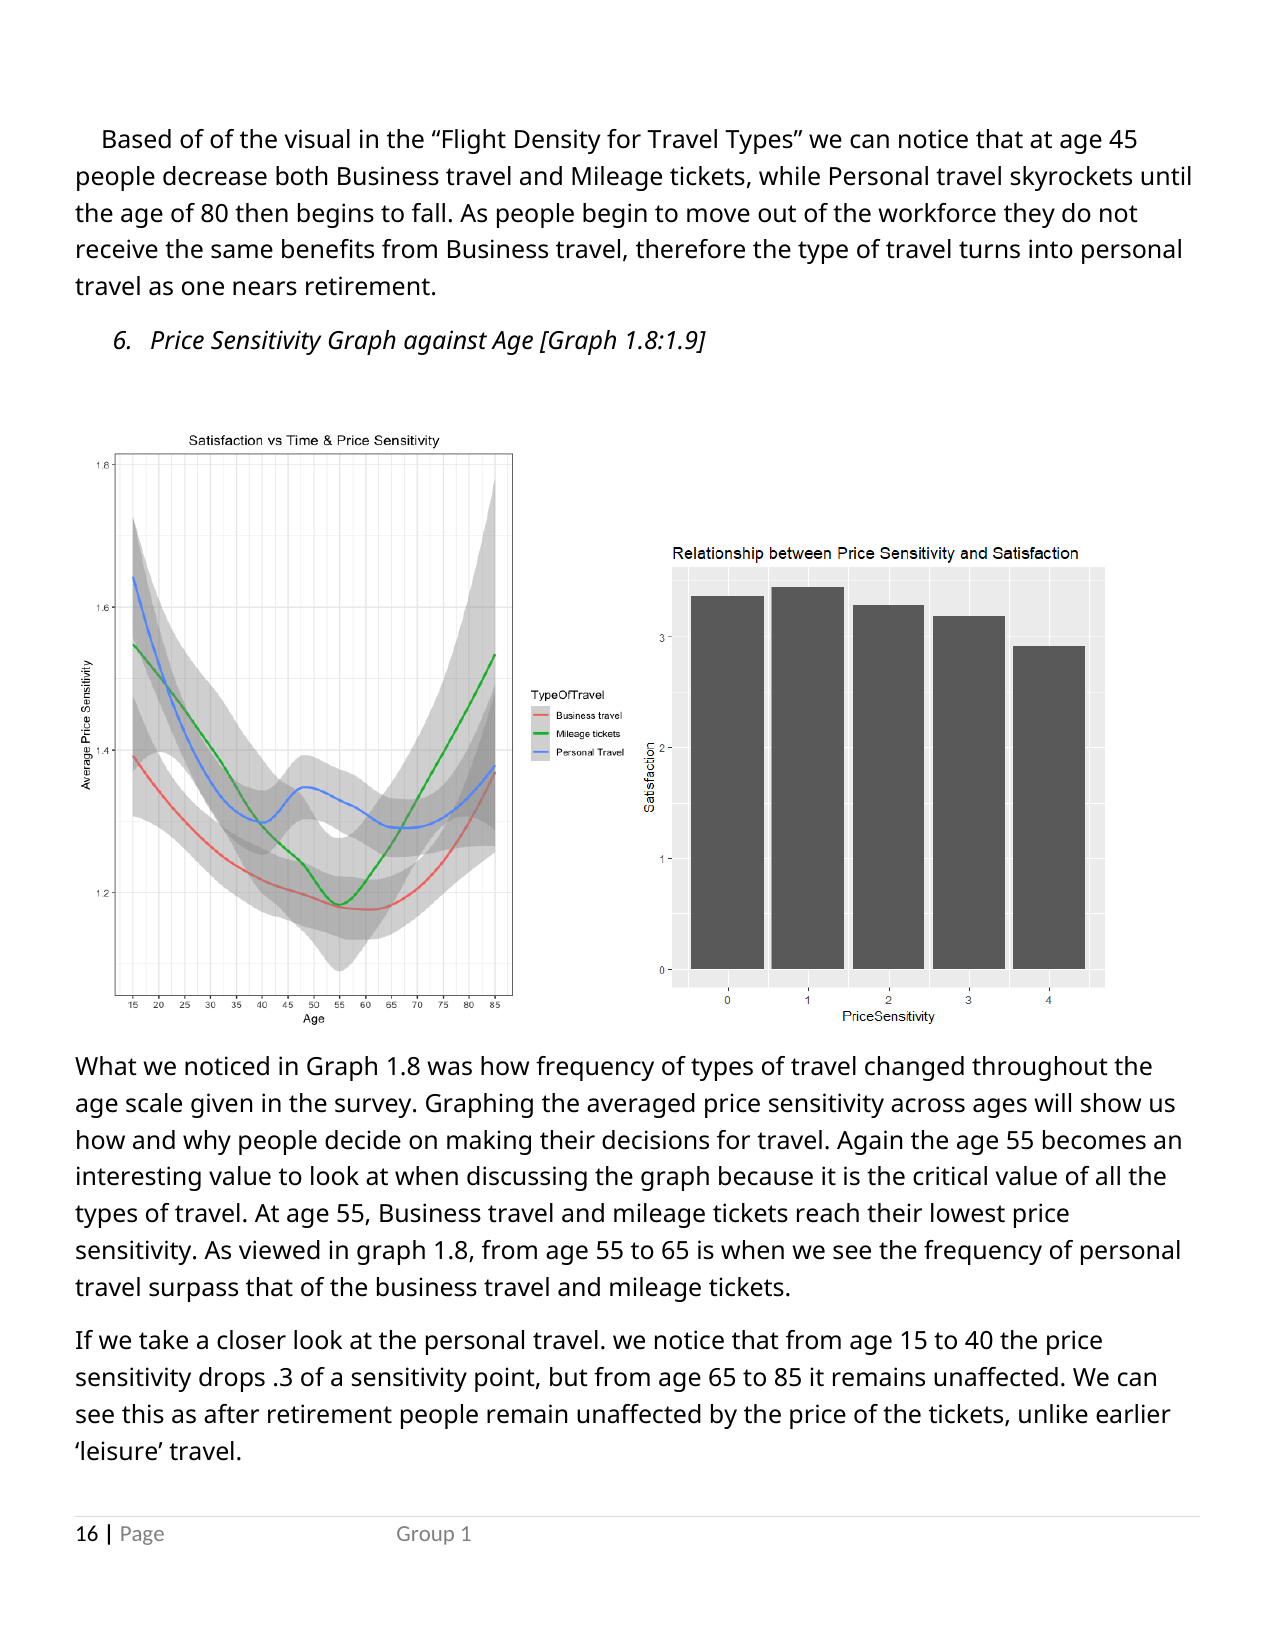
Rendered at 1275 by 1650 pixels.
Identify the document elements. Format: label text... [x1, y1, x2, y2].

text If we take a closer look at the personal travel. we notice that from age 15 to 40 the price sensitivity drops .3 of a sensitivity point, but from age 65 to 85 it remains unaffected. We can see this as after retirement people remain unaffected by the price of the tickets, unlike earlier ‘leisure’ travel. [75, 1323, 1200, 1467]
list Price Sensitivity Graph against Age [Graph 1.8:1.9] [112, 322, 1200, 356]
text Based of of the visual in the “Flight Density for Travel Types” we can notice that at age 45 people decrease both Business travel and Mileage tickets, while Personal travel skyrockets until the age of 80 then begins to fall. As people begin to move out of the workforce they do not receive the same benefits from Business travel, therefore the type of travel turns into personal travel as one nears retirement. [75, 122, 1200, 303]
text What we noticed in Graph 1.8 was how frequency of types of travel changed throughout the age scale given in the survey. Graphing the averaged price sensitivity across ages will show us how and why people decide on making their decisions for travel. Again the age 55 becomes an interesting value to look at when discussing the graph because it is the critical value of all the types of travel. At age 55, Business travel and mileage tickets reach their lowest price sensitivity. As viewed in graph 1.8, from age 55 to 65 is when we see the frequency of personal travel surpass that of the business travel and mileage tickets. [75, 1049, 1200, 1303]
picture [75, 429, 1112, 1030]
